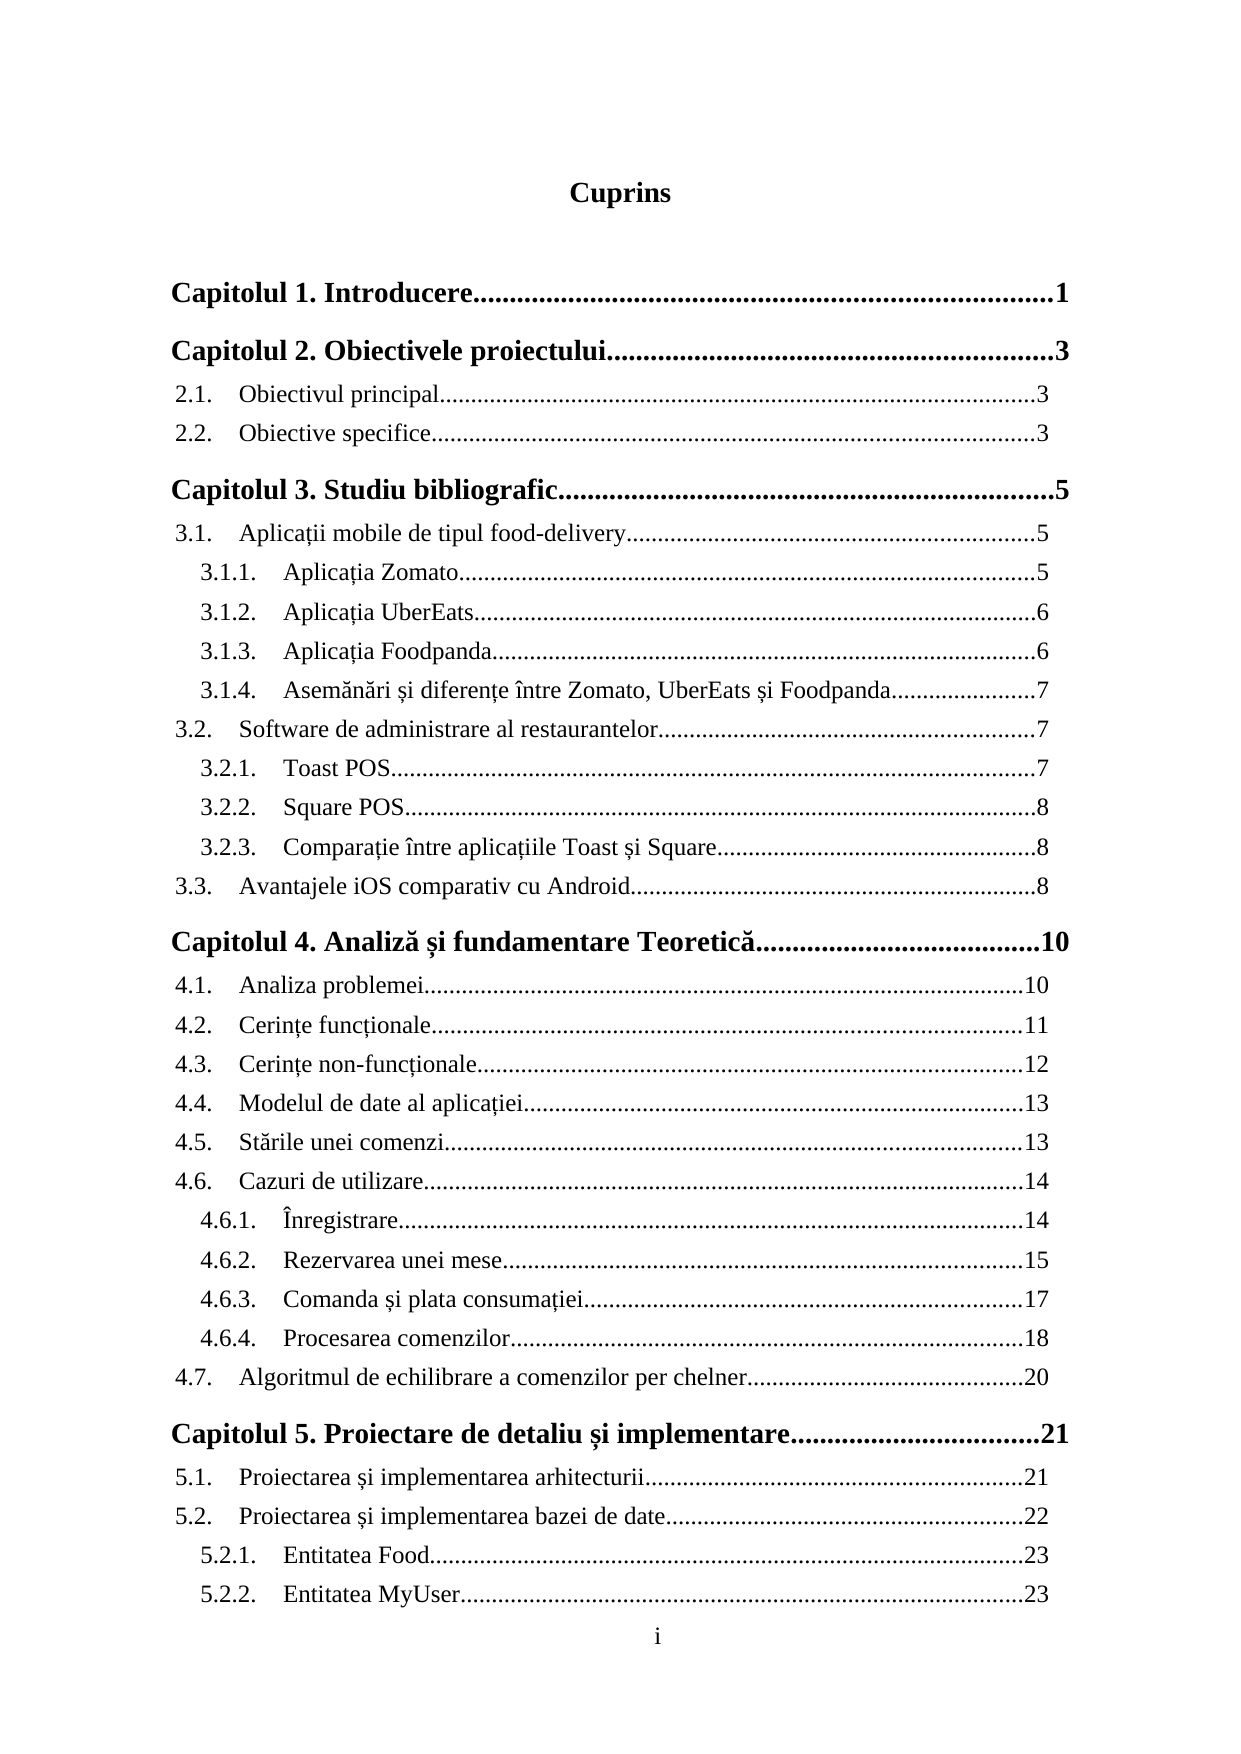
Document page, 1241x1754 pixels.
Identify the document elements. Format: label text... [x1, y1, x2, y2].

text 4.1. Analiza problemei 10 [175, 971, 1090, 999]
text 4.6. Cazuri de utilizare 14 [175, 1166, 1090, 1195]
text 3.1.4. Asemănări și diferențe între Zomato, UberEats și Foodpanda 7 [200, 675, 1090, 704]
text 3.2. Software de administrare al restaurantelor 7 [175, 714, 1090, 743]
text 4.6.1. Înregistrare 14 [200, 1206, 1090, 1234]
text 4.2. Cerințe funcționale 11 [175, 1010, 1090, 1038]
text 5.2.2. Entitatea MyUser 23 [200, 1579, 1090, 1608]
text 4.5. Stările unei comenzi 13 [175, 1127, 1090, 1156]
text 3.2.1. Toast POS 7 [200, 753, 1090, 782]
text Capitolul 3. Studiu bibliografic 5 [150, 472, 1090, 506]
text Cuprins [150, 175, 1090, 208]
text 2.1. Obiectivul principal 3 [175, 379, 1090, 408]
text Capitolul 2. Obiectivele proiectului 3 [150, 333, 1090, 367]
text 3.3. Avantajele iOS comparativ cu Android 8 [175, 871, 1090, 899]
text Capitolul 4. Analiză și fundamentare Teoretică 10 [150, 924, 1090, 958]
text 5.2. Proiectarea și implementarea bazei de date 22 [175, 1501, 1090, 1530]
text 3.1.3. Aplicația Foodpanda 6 [200, 636, 1090, 664]
text 4.6.4. Procesarea comenzilor 18 [200, 1323, 1090, 1352]
text 4.6.2. Rezervarea unei mese 15 [200, 1245, 1090, 1273]
text 4.3. Cerințe non-funcționale 12 [175, 1049, 1090, 1078]
text 3.1. Aplicații mobile de tipul food-delivery 5 [175, 518, 1090, 547]
text 5.1. Proiectarea și implementarea arhitecturii 21 [175, 1462, 1090, 1491]
text 2.2. Obiective specifice 3 [175, 418, 1090, 447]
text 3.1.2. Aplicația UberEats 6 [200, 597, 1090, 625]
text 4.4. Modelul de date al aplicației 13 [175, 1088, 1090, 1117]
text 3.2.3. Comparație între aplicațiile Toast și Square 8 [200, 832, 1090, 860]
text 3.1.1. Aplicația Zomato 5 [200, 557, 1090, 586]
text 4.6.3. Comanda și plata consumației 17 [200, 1284, 1090, 1313]
text Capitolul 1. Introducere 1 [150, 275, 1090, 308]
text 5.2.1. Entitatea Food 23 [200, 1540, 1090, 1569]
text 3.2.2. Square POS 8 [200, 792, 1090, 821]
text Capitolul 5. Proiectare de detaliu și implementare 21 [150, 1416, 1090, 1449]
text 4.7. Algoritmul de echilibrare a comenzilor per chelner 20 [175, 1362, 1090, 1391]
